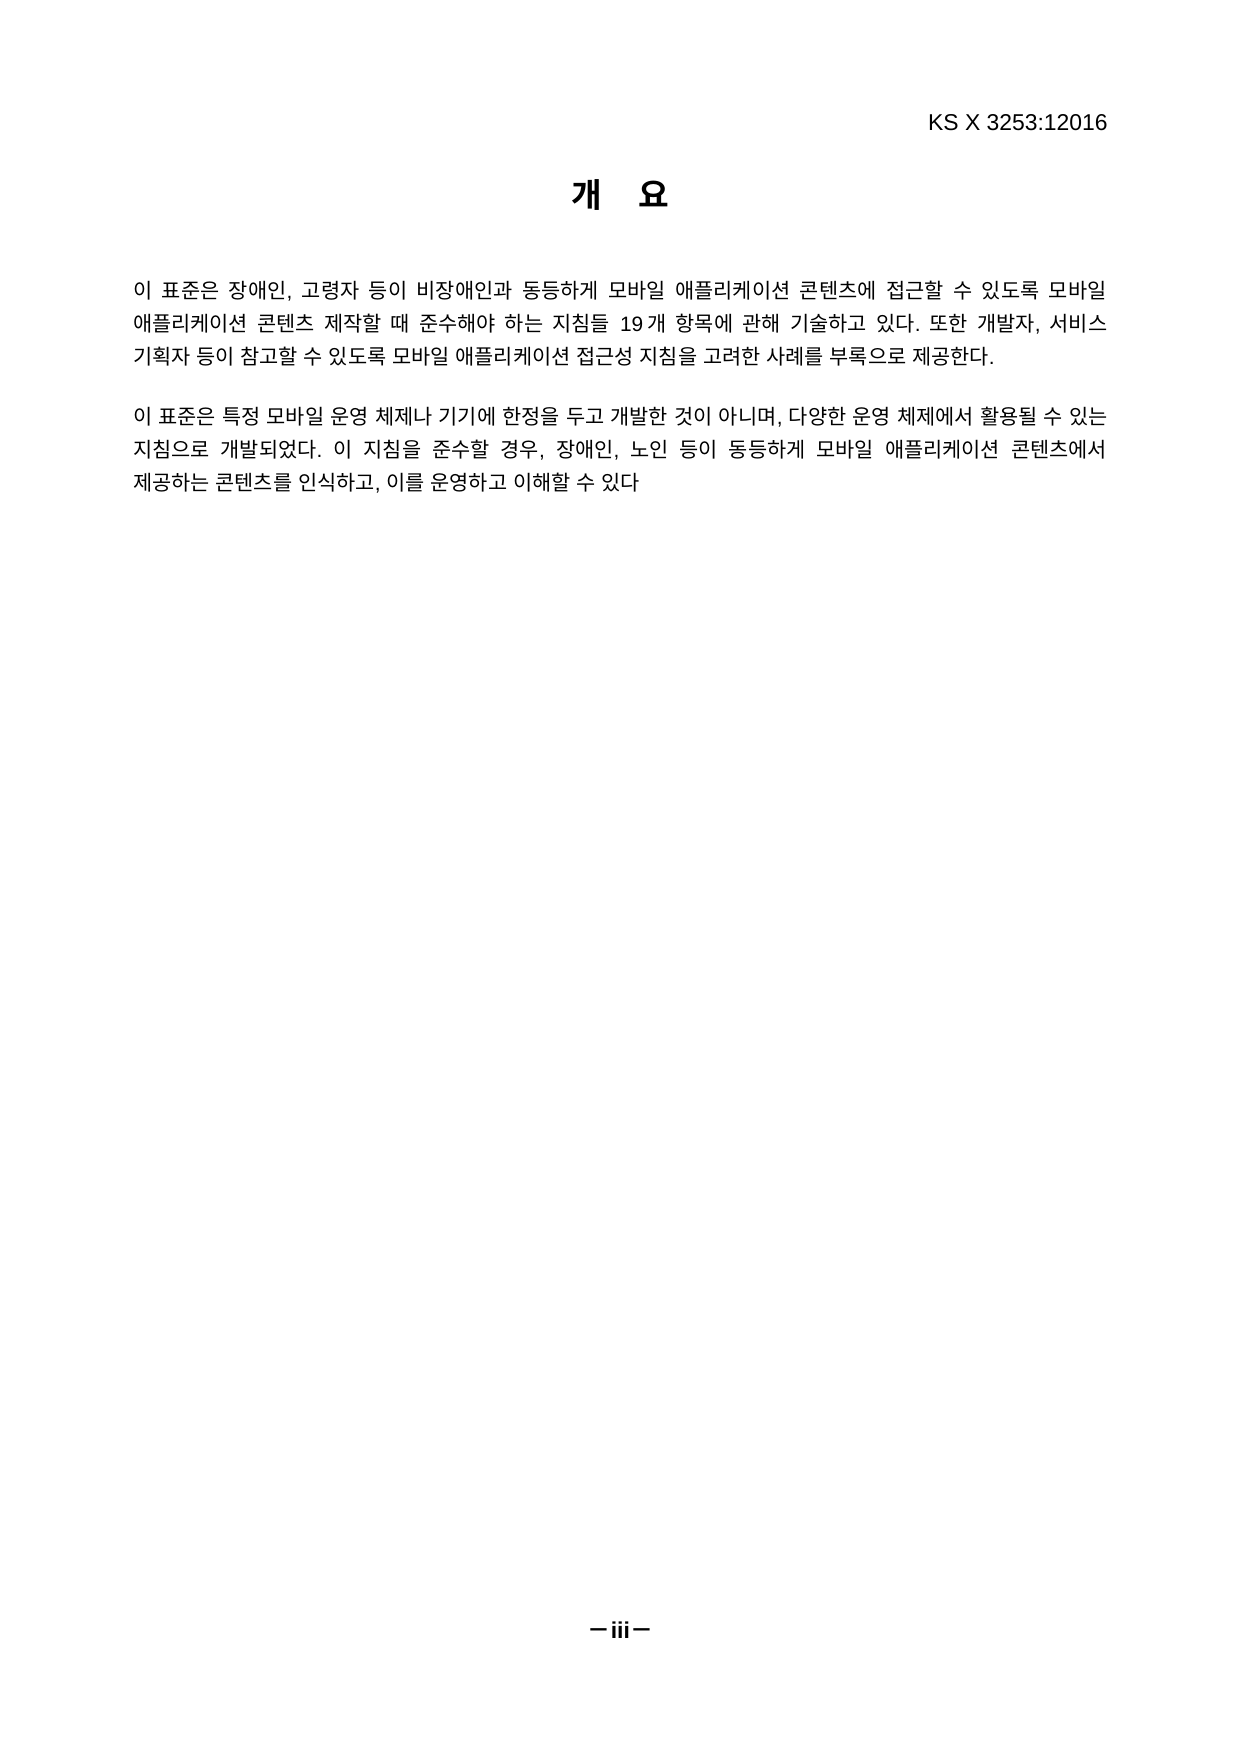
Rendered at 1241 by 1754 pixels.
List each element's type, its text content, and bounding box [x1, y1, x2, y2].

text 이 표준은 장애인, 고령자 등이 비장애인과 동등하게 모바일 애플리케이션 콘텐츠에 접근할 수 있도록 모바일 애플리케이션 콘텐츠 제작할 때 준수해야 하는 지침들 19개 항목에 관해 기술하고 있다. 또한 개발자, 서비스 기획자 등이 참고할 수 있도록 모바일 애플리케이션 접근성 지침을 고려한 사례를 부록으로 제공한다. [133, 274, 1107, 371]
text 이 표준은 특정 모바일 운영 체제나 기기에 한정을 두고 개발한 것이 아니며, 다양한 운영 체제에서 활용될 수 있는 지침으로 개발되었다. 이 지침을 준수할 경우, 장애인, 노인 등이 동등하게 모바일 애플리케이션 콘텐츠에서 제공하는 콘텐츠를 인식하고, 이를 운영하고 이해할 수 있다 [133, 400, 1107, 497]
text 개 요 [133, 168, 1107, 217]
